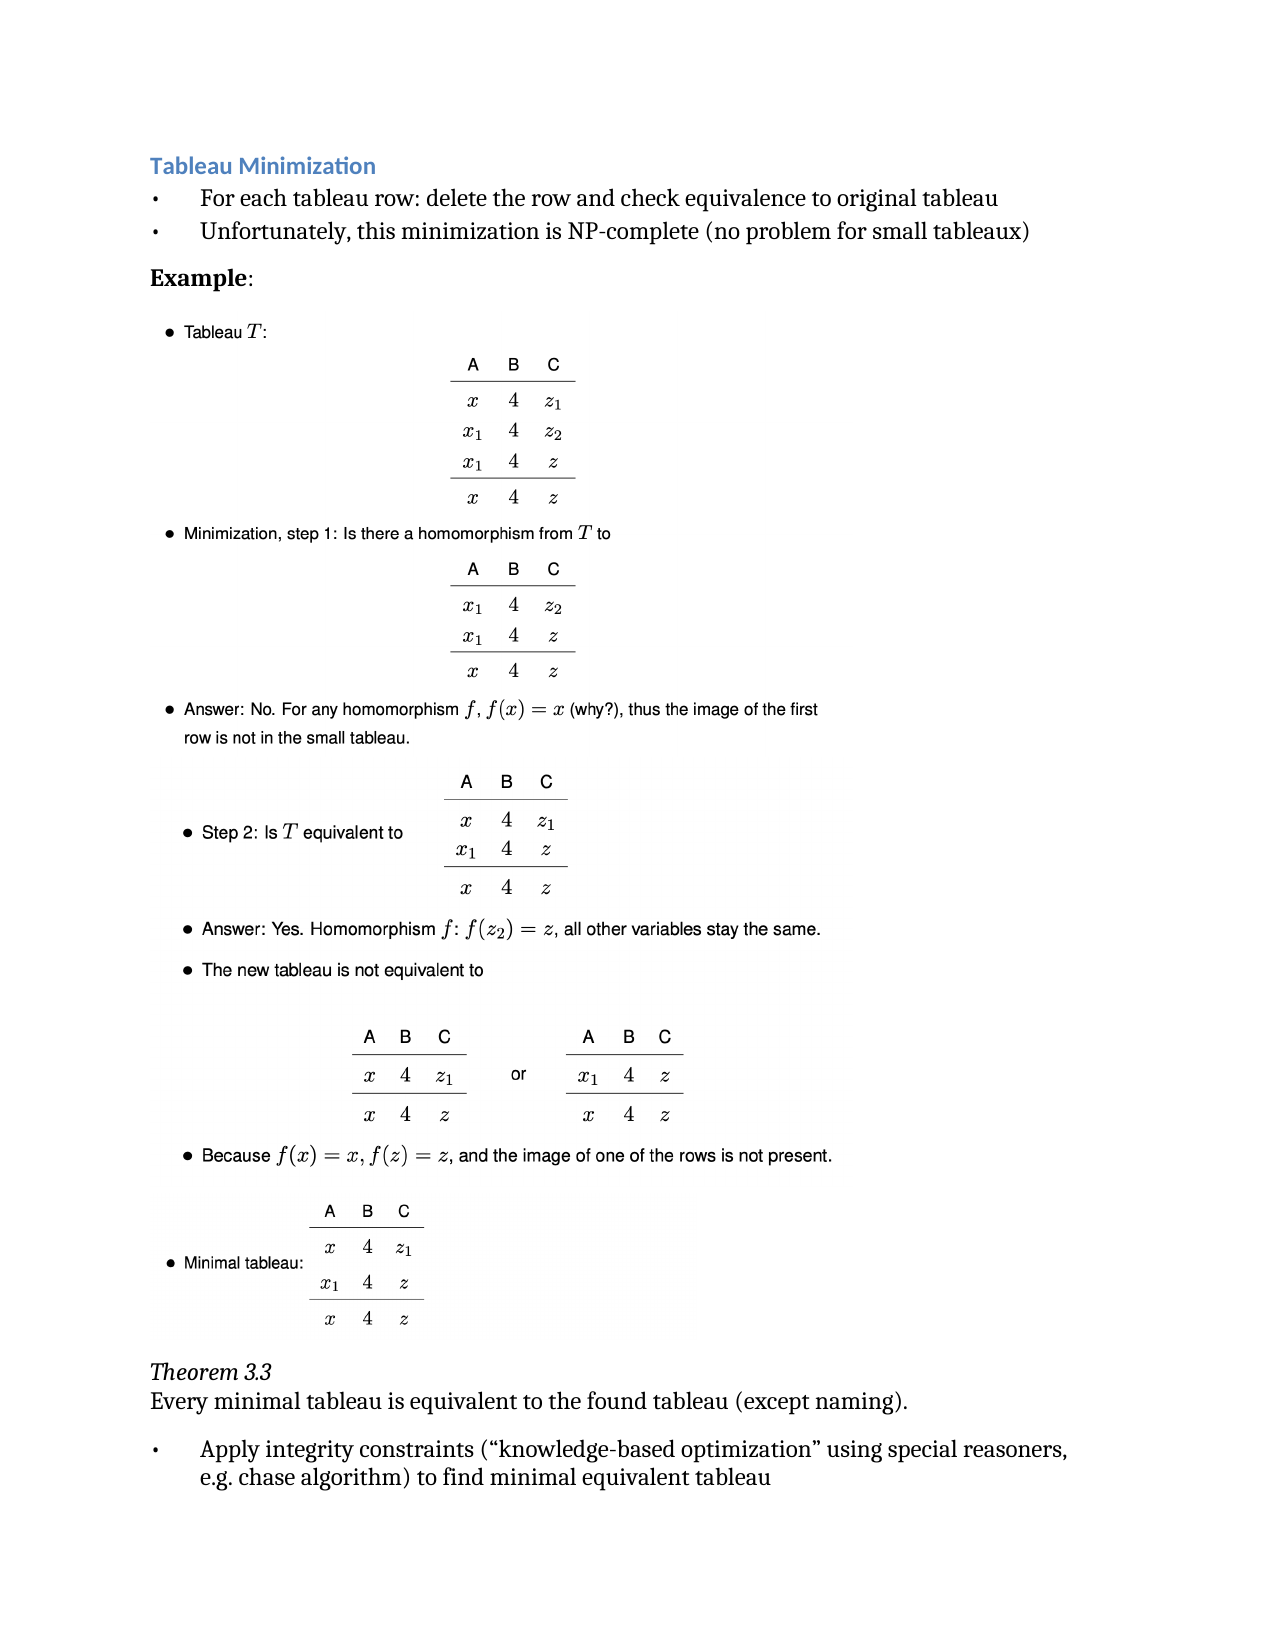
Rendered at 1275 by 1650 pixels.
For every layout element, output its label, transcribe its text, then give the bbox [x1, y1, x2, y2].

list For each tableau row: delete the row and check equivalence to original tableau [150, 184, 1125, 213]
text Example: [150, 264, 1125, 293]
list Apply integrity constraints (“knowledge-based optimization” using special reasoners, e.g. chase algorithm) to find minimal equivalent tableau [150, 1434, 1125, 1492]
picture [150, 1193, 697, 1340]
subtitle Tableau Minimization [150, 150, 1125, 181]
list Unfortunately, this minimization is NP-complete (no problem for small tableaux) [150, 217, 1125, 246]
text Theorem 3.3 Every minimal tableau is equivalent to the found tableau (except naming). [150, 1358, 1125, 1416]
picture [150, 311, 854, 1187]
